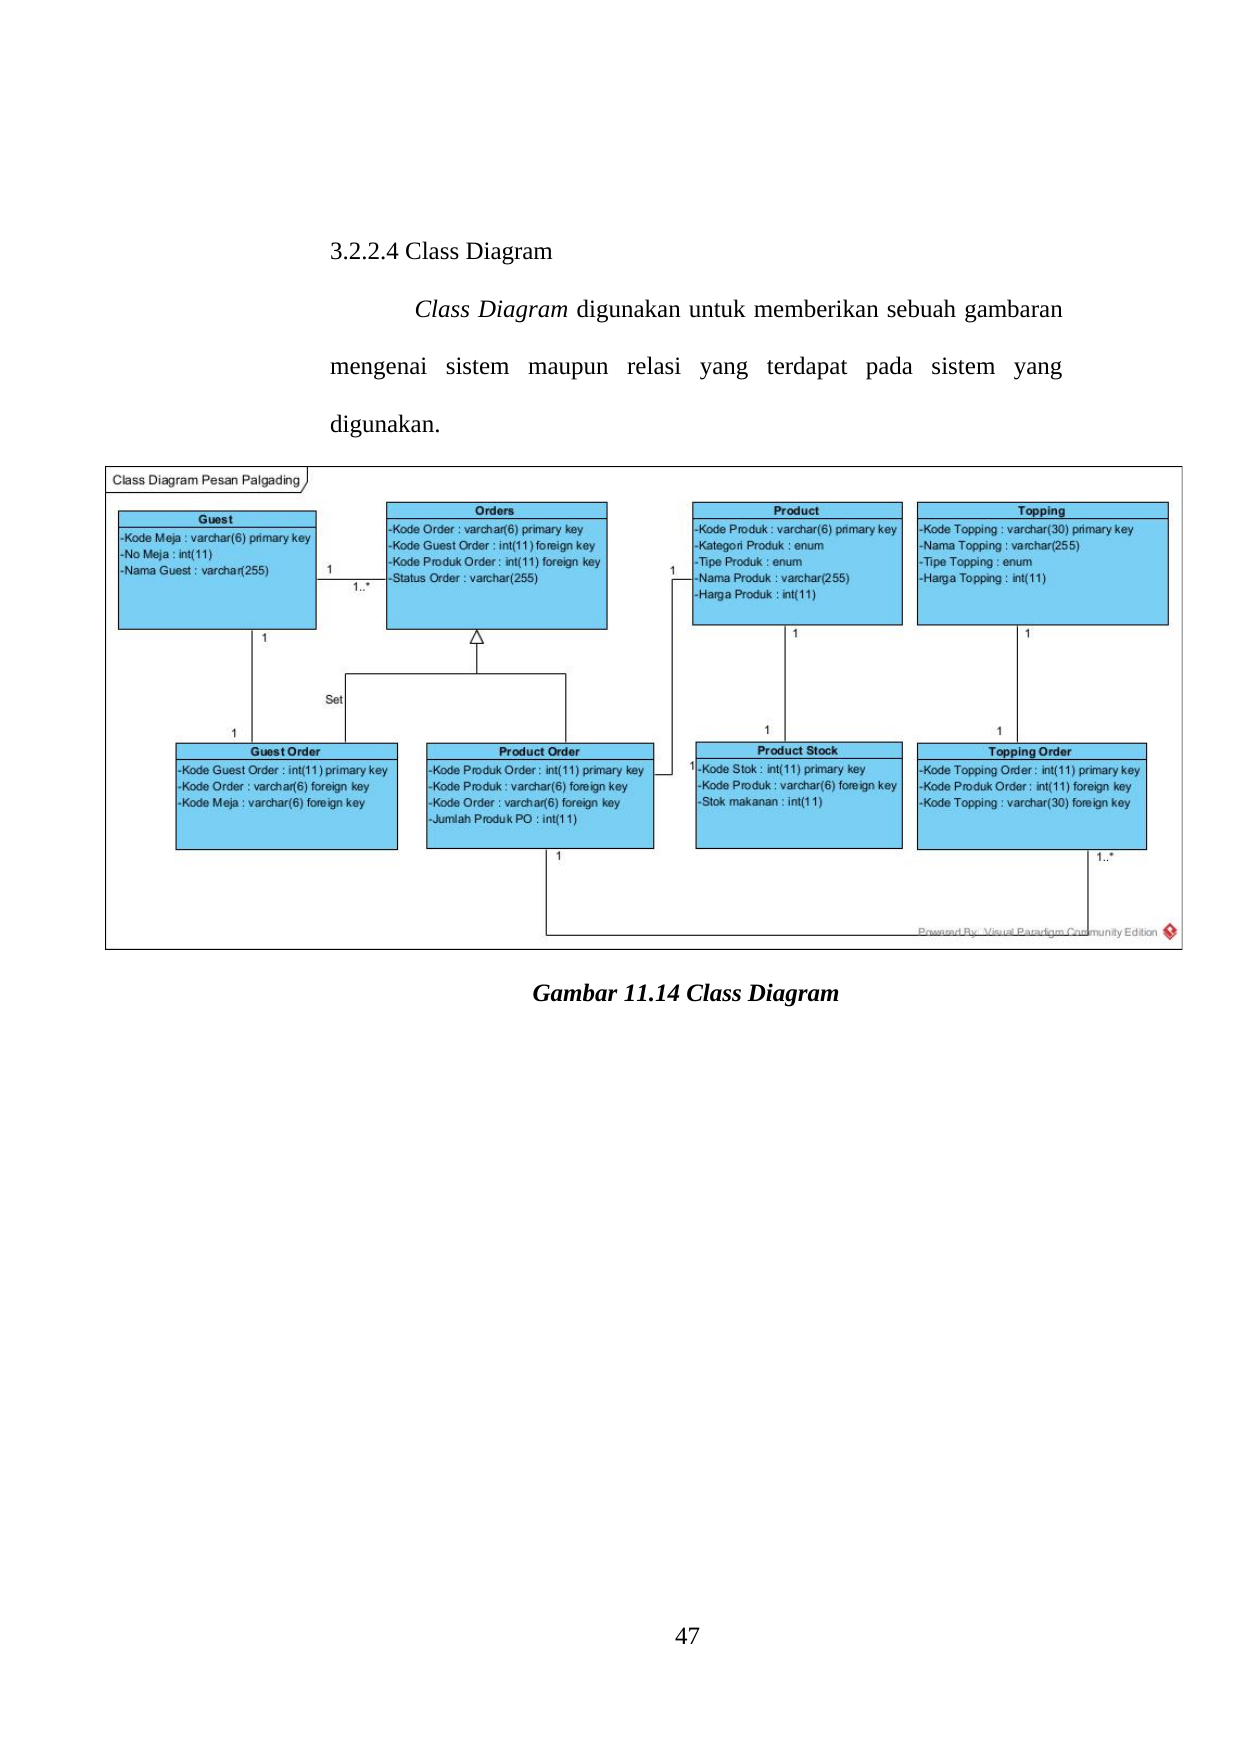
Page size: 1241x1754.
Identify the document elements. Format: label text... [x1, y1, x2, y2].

picture [105, 466, 1183, 950]
text Class Diagram digunakan untuk memberikan sebuah gambaran mengenai sistem maupun relasi yang terdapat pada sistem yang digunakan. [330, 294, 1063, 437]
text Class Diagram [330, 236, 1063, 265]
